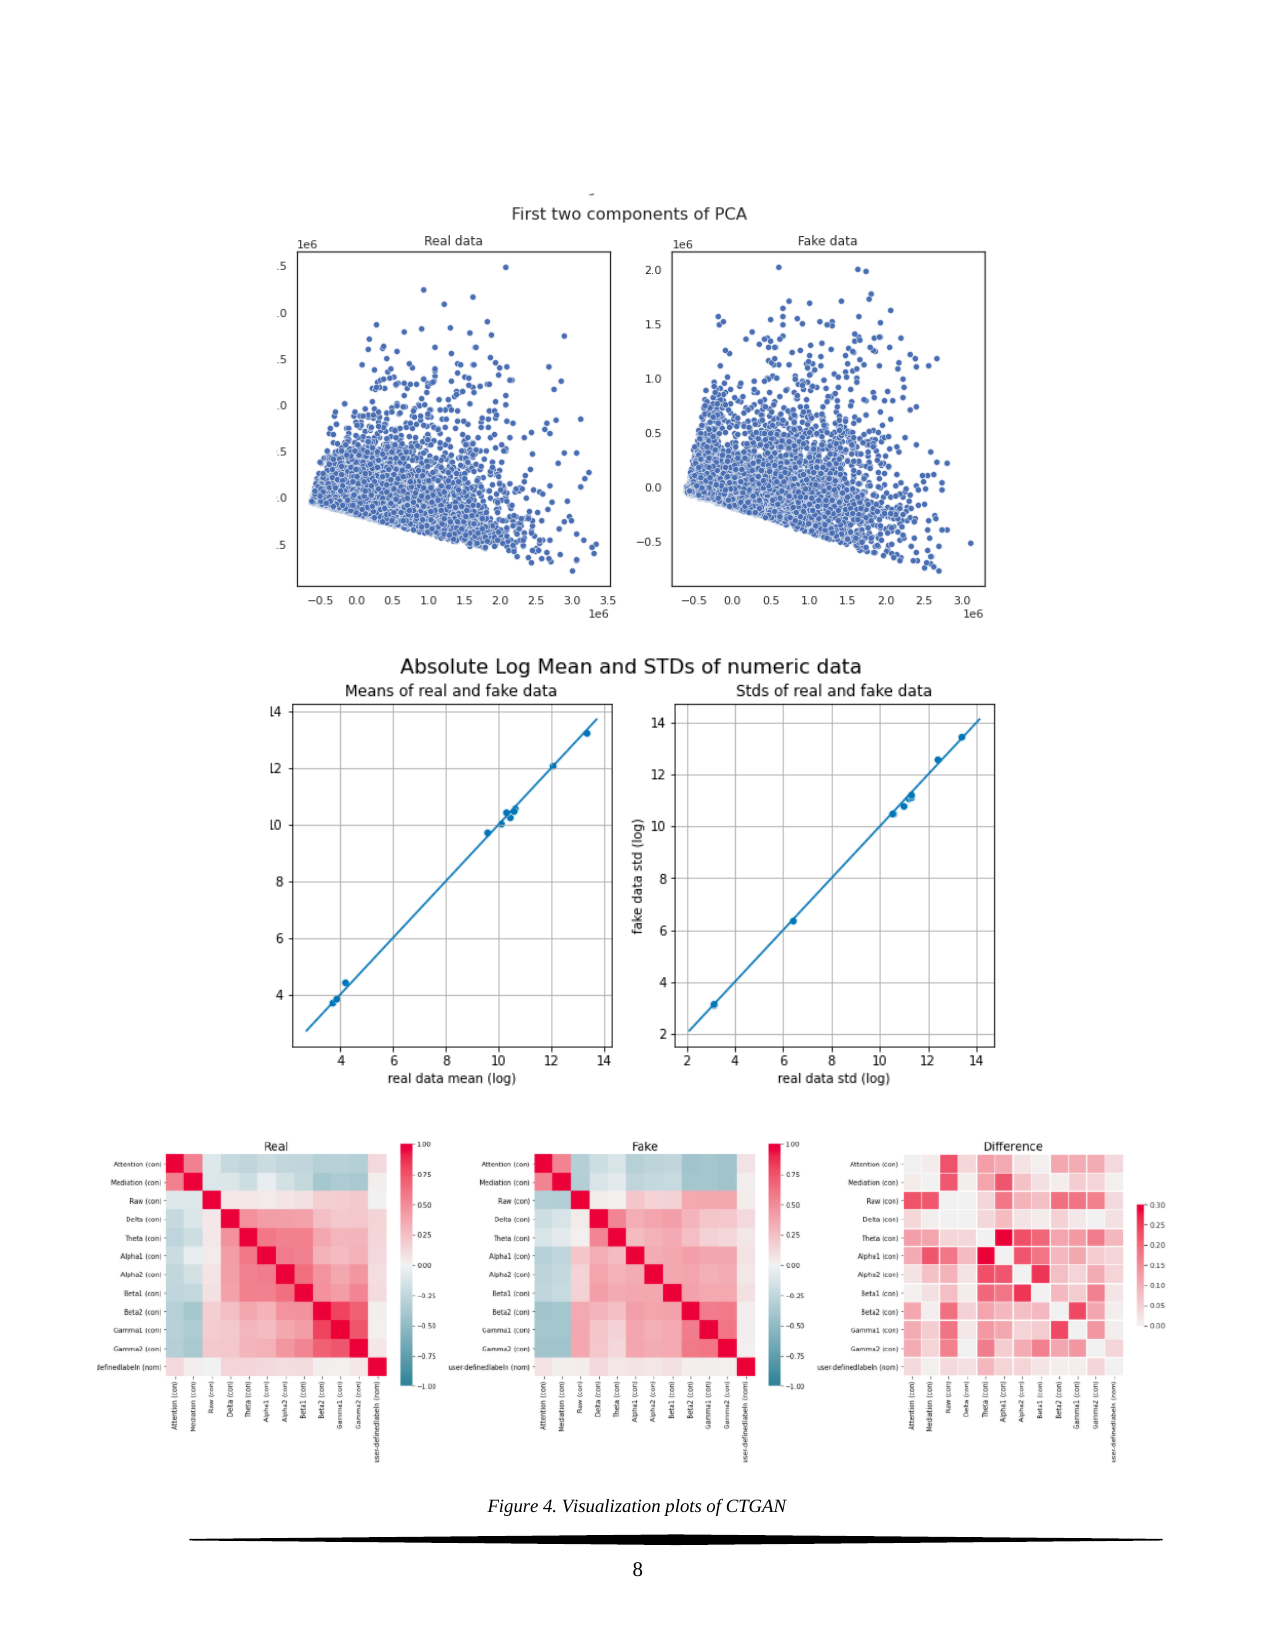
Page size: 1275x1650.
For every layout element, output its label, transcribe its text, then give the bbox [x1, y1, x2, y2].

text Figure 4. Visualization plots of CTGAN [187, 1495, 1087, 1517]
picture [259, 193, 999, 630]
picture [257, 651, 1018, 1097]
picture [87, 1132, 1188, 1471]
